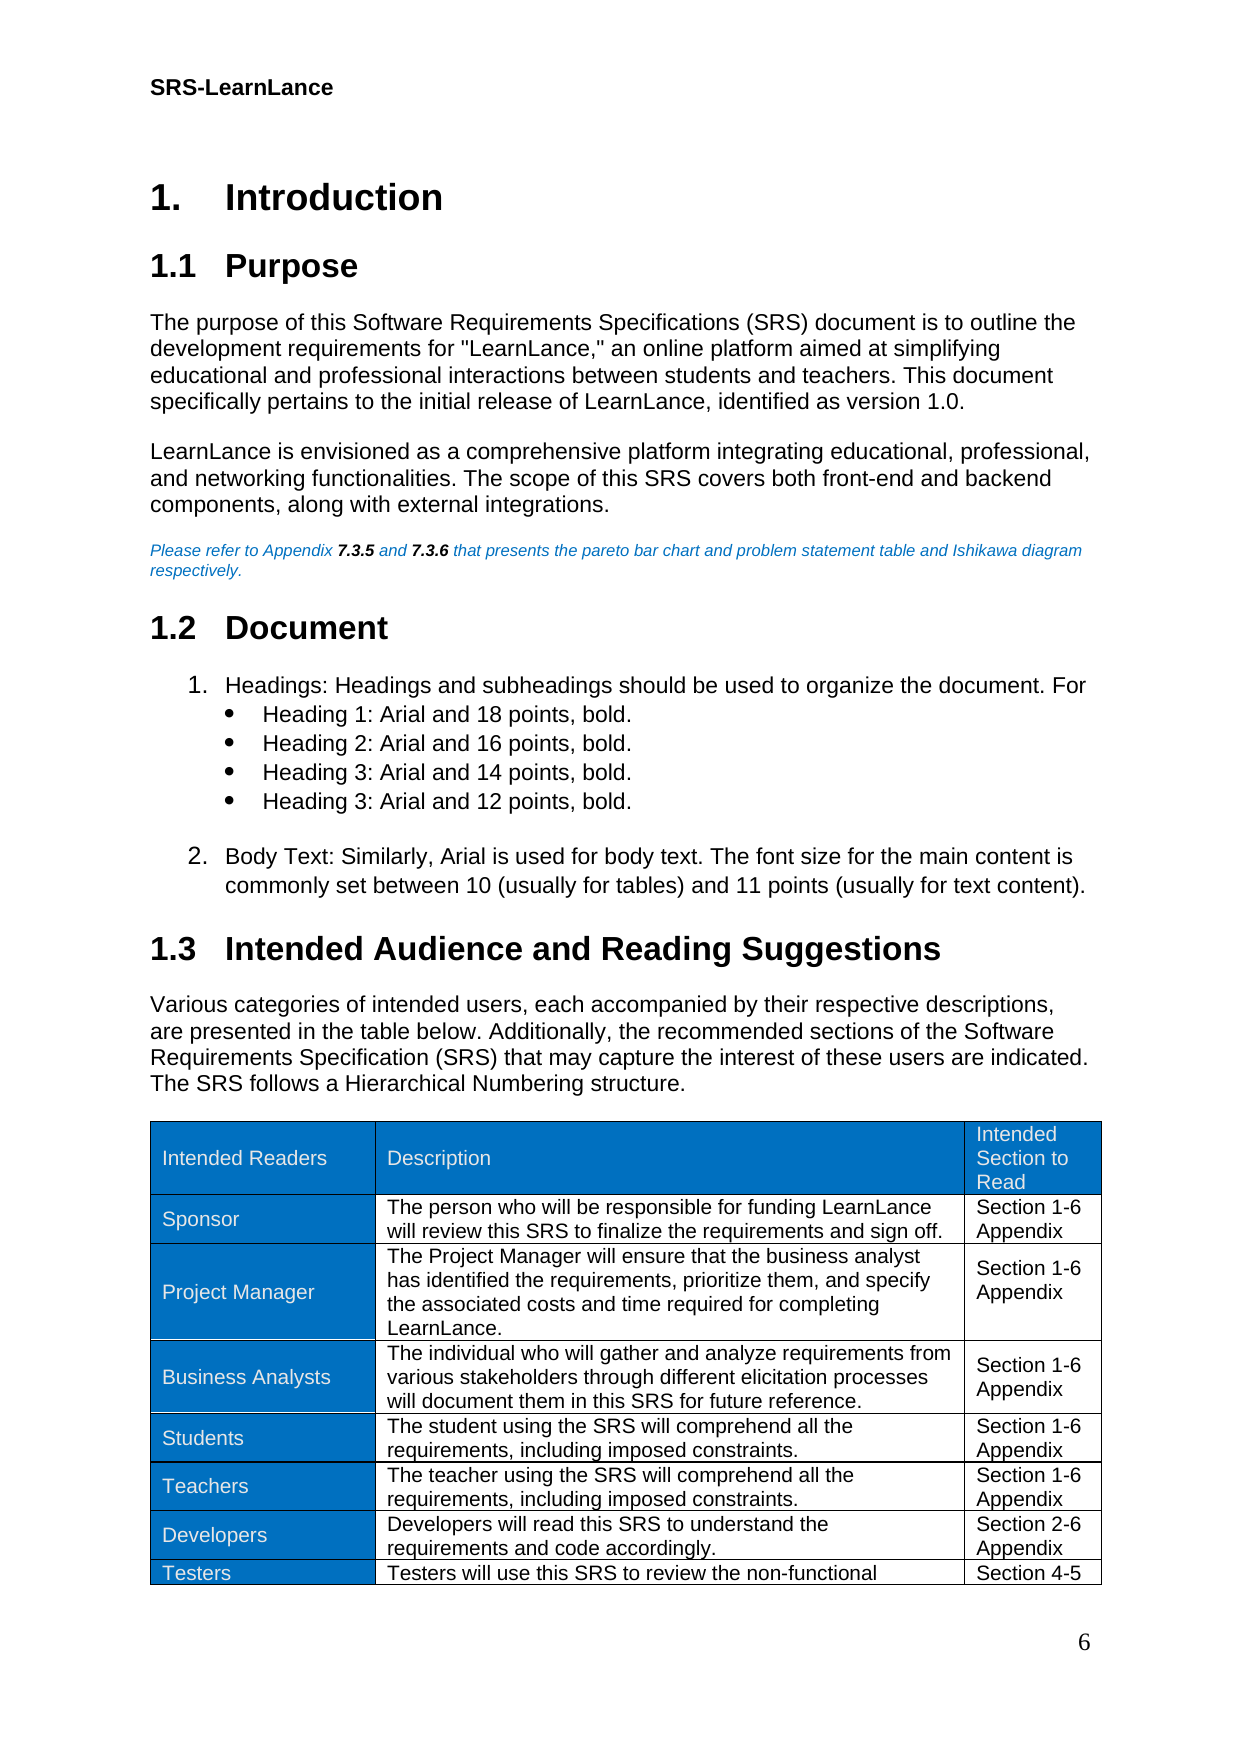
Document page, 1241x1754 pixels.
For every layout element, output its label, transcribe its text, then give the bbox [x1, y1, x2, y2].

text Please refer to Appendix 7.3.5 and 7.3.6 that presents the pareto bar chart and problem statement table and Ishikawa diagram respectively. [150, 541, 1090, 579]
subtitle Introduction [150, 175, 1090, 218]
table_cell The individual who will gather and analyze requirements from various stakeholders through different elicitation processes will document them in this SRS for future reference. [376, 1341, 964, 1412]
table_cell The student using the SRS will comprehend all the requirements, including imposed constraints. [376, 1414, 964, 1461]
subtitle Intended Audience and Reading Suggestions [150, 929, 1090, 967]
table_cell Students [151, 1414, 375, 1461]
table_cell Developers [151, 1511, 375, 1559]
table_cell The person who will be responsible for funding LearnLance will review this SRS to finalize the requirements and sign off. [376, 1195, 964, 1243]
table_cell Section 1-6 Appendix [965, 1463, 1101, 1510]
list Heading 2: Arial and 16 points, bold. [225, 730, 1090, 757]
table_cell Project Manager [151, 1244, 375, 1339]
table_cell Testers [151, 1560, 375, 1584]
table_cell Sponsor [151, 1195, 375, 1243]
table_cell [376, 1560, 964, 1584]
list Heading 3: Arial and 14 points, bold. [225, 759, 1090, 786]
table_header Intended Section to Read [965, 1122, 1101, 1194]
list Heading 3: Arial and 12 points, bold. [225, 788, 1090, 815]
table_cell Teachers [151, 1463, 375, 1510]
list Body Text: Similarly, Arial is used for body text. The font size for the main content is commonly set between 10 (usually for tables) and 11 points (usually for text content). [187, 841, 1090, 898]
table_cell Section 1-6 Appendix [965, 1195, 1101, 1243]
table_cell Section 2-6 Appendix [965, 1511, 1101, 1559]
text The purpose of this Software Requirements Specifications (SRS) document is to outline the development requirements for "LearnLance," an online platform aimed at simplifying educational and professional interactions between students and teachers. This document specifically pertains to the initial release of LearnLance, identified as version 1.0. [150, 309, 1090, 414]
text Various categories of intended users, each accompanied by their respective descriptions, are presented in the table below. Additionally, the recommended sections of the Software Requirements Specification (SRS) that may capture the interest of these users are indicated. The SRS follows a Hierarchical Numbering structure. [150, 991, 1090, 1097]
table_cell Developers will read this SRS to understand the requirements and code accordingly. [376, 1511, 964, 1559]
list Heading 1: Arial and 18 points, bold. [225, 701, 1090, 728]
table_cell Business Analysts [151, 1341, 375, 1412]
table_cell Section 1-6 Appendix [965, 1414, 1101, 1461]
table_header Intended Readers [151, 1122, 375, 1194]
subtitle Document [150, 608, 1090, 646]
table_cell The Project Manager will ensure that the business analyst has identified the requirements, prioritize them, and specify the associated costs and time required for completing LearnLance. [376, 1244, 964, 1339]
table_cell Section 1-6 Appendix [965, 1341, 1101, 1412]
list Headings: Headings and subheadings should be used to organize the document. For [187, 670, 1090, 699]
table_cell Section 1-6 Appendix [965, 1244, 1101, 1339]
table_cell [965, 1560, 1101, 1584]
text LearnLance is envisioned as a comprehensive platform integrating educational, professional, and networking functionalities. The scope of this SRS covers both front-end and backend components, along with external integrations. [150, 438, 1090, 517]
subtitle Purpose [150, 246, 1090, 285]
table_header Description [376, 1122, 964, 1194]
table_cell The teacher using the SRS will comprehend all the requirements, including imposed constraints. [376, 1463, 964, 1510]
